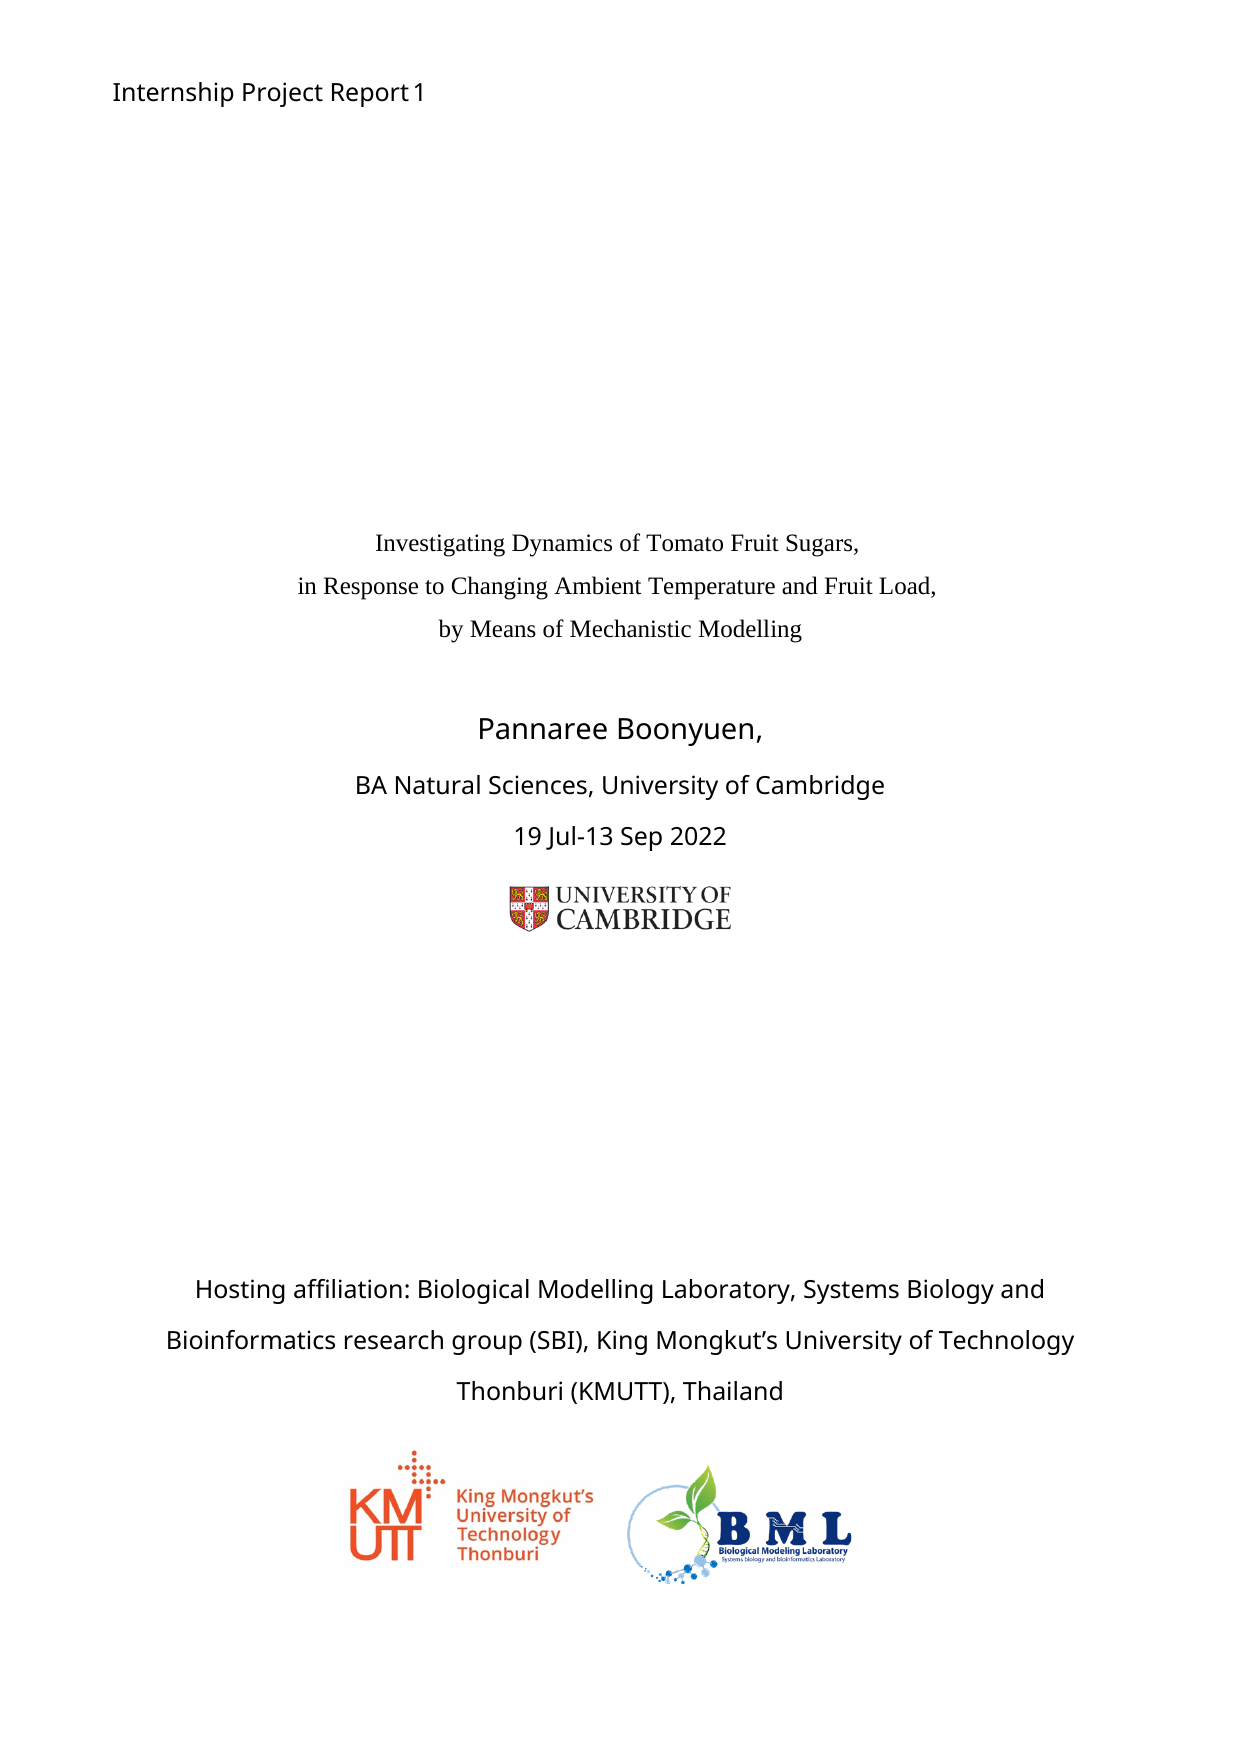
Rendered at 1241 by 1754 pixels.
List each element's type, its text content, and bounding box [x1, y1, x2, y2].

title BA Natural Sciences, University of Cambridge [112, 768, 1128, 802]
title 19 Jul-13 Sep 2022 [112, 819, 1128, 853]
picture [314, 1425, 852, 1602]
title Pannaree Boonyuen, [112, 708, 1128, 748]
picture [490, 870, 750, 951]
title Hosting affiliation: Biological Modelling Laboratory, Systems Biology and Bioinformatics research group (SBI), King Mongkut’s University of Technology Thonburi (KMUTT), Thailand [112, 1271, 1128, 1408]
